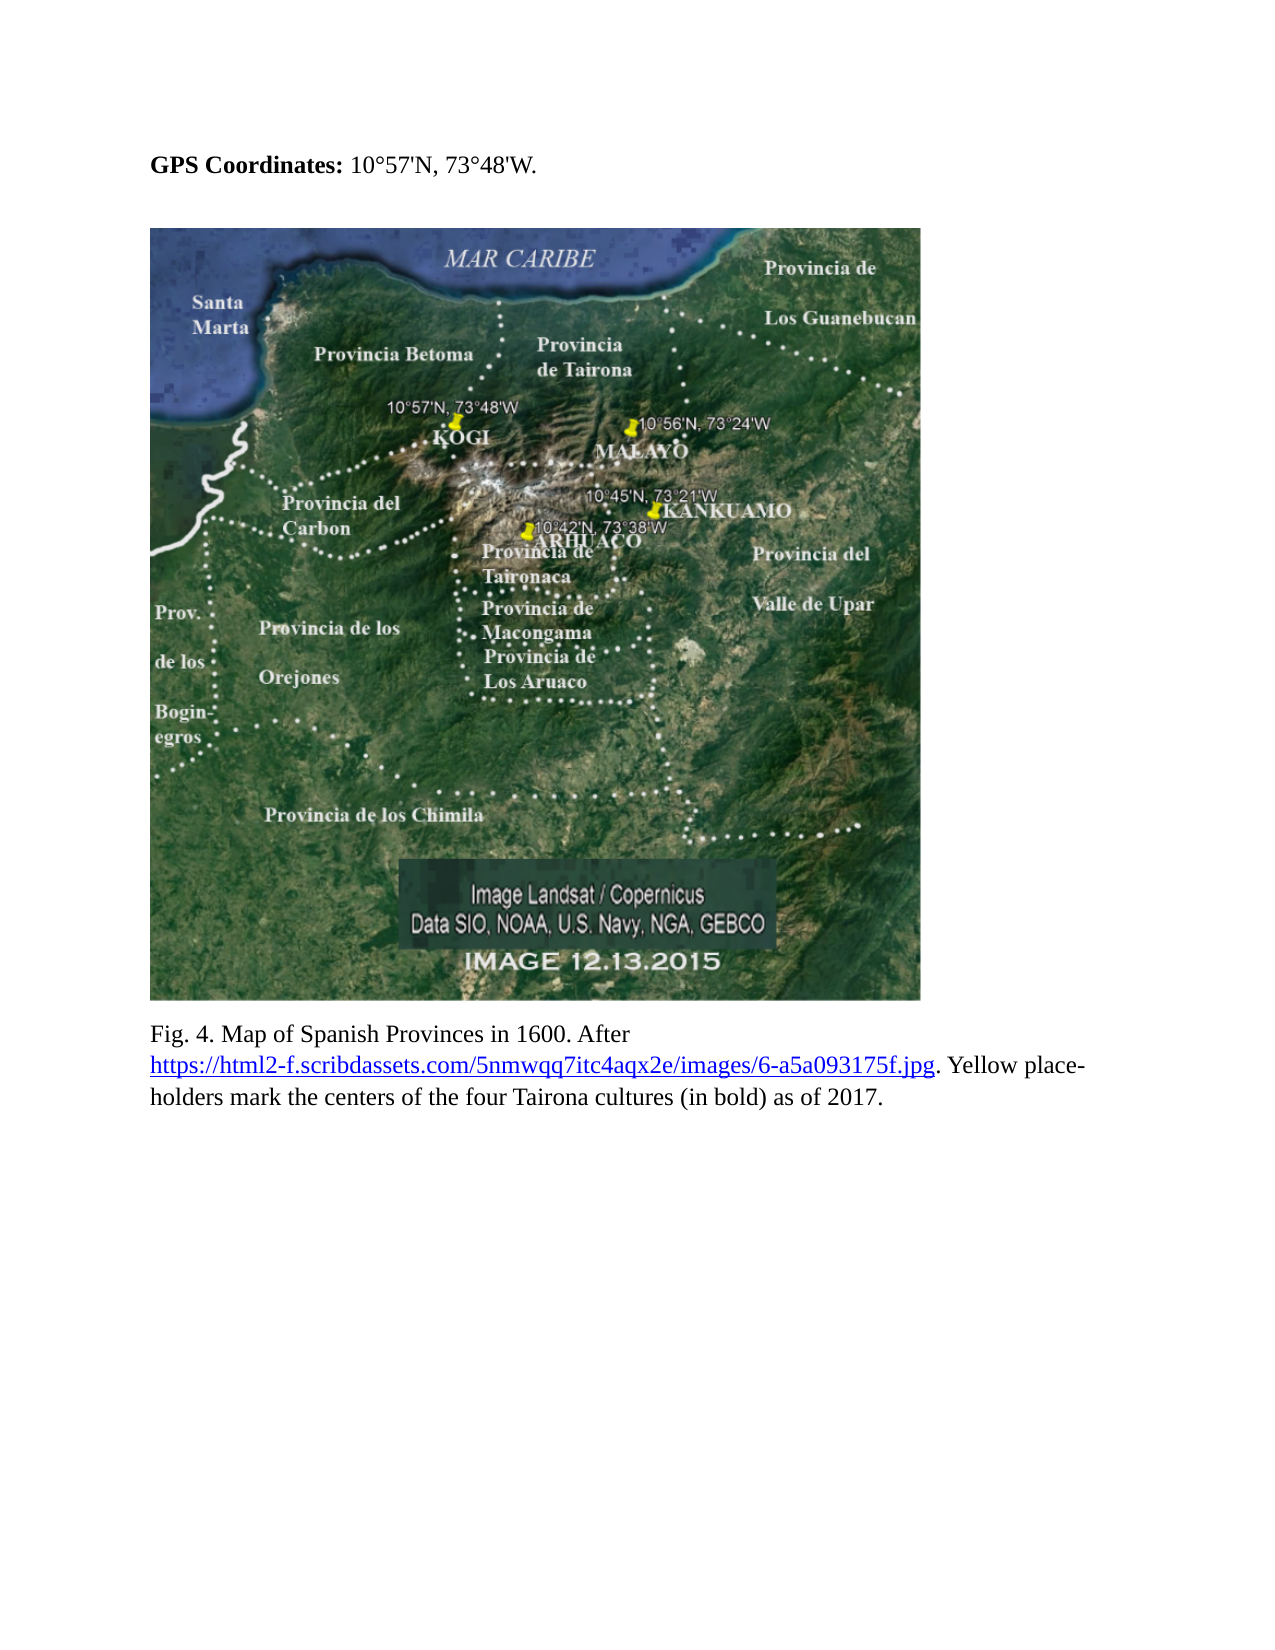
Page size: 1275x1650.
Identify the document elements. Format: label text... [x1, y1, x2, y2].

text GPS Coordinates: 10°57'N, 73°48'W. [150, 150, 1125, 210]
text Fig. 4. Map of Spanish Provinces in 1600. After https://html2-f.scribdassets.com/5nmwqq7itc4aqx2e/images/6-a5a093175f.jpg. Yellow place-holders mark the centers of the four Tairona cultures (in bold) as of 2017. [150, 1019, 1125, 1110]
